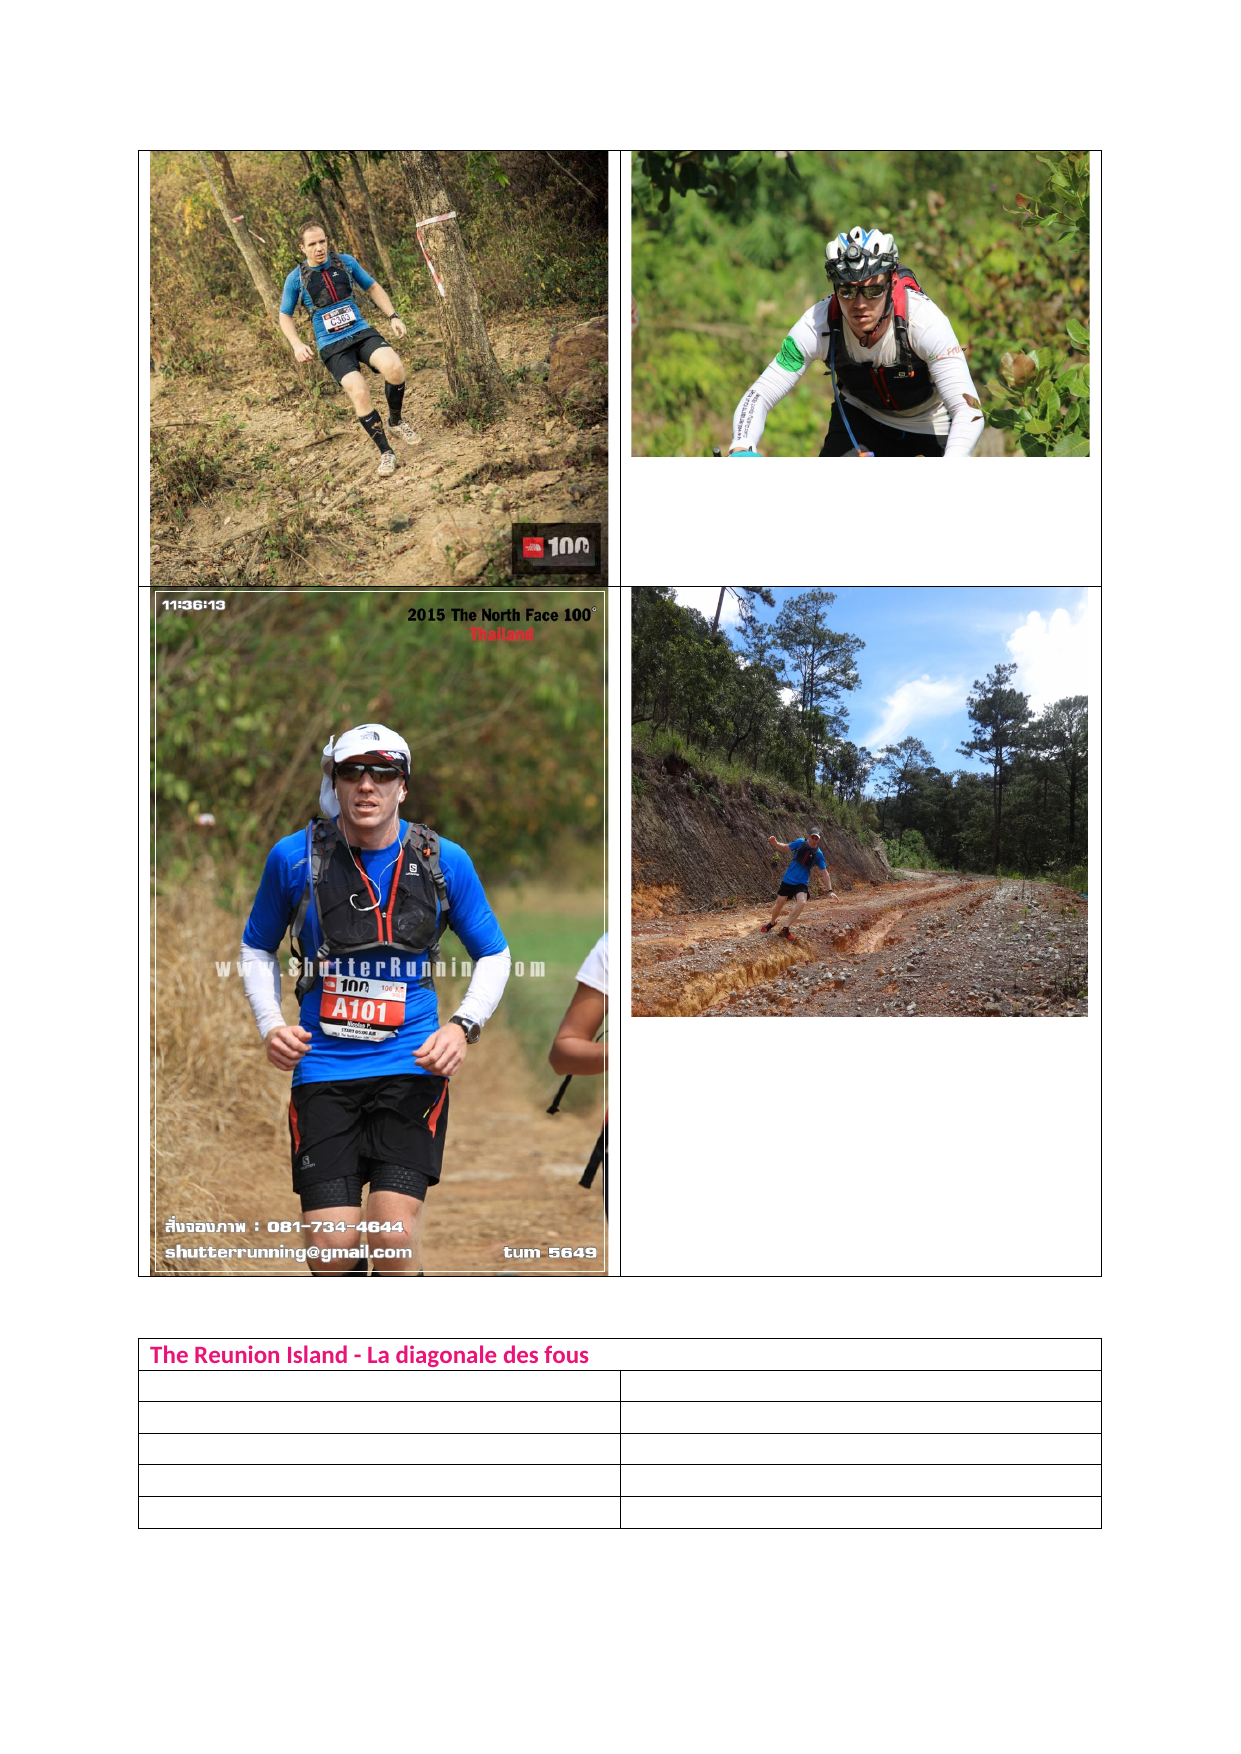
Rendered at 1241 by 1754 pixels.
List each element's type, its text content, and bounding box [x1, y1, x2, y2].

picture [631, 151, 1090, 457]
picture [150, 151, 609, 586]
table_header The Reunion Island - La diagonale des fous [139, 1339, 1101, 1369]
table_cell [621, 151, 1101, 586]
table_cell [139, 587, 150, 1276]
table_cell [621, 1434, 1101, 1464]
table_cell [609, 151, 620, 586]
table_cell [139, 1434, 620, 1464]
table_cell [621, 1497, 1101, 1527]
table_cell [621, 1402, 1101, 1433]
picture [150, 587, 609, 1276]
table_cell [139, 1371, 620, 1401]
table_cell [139, 1402, 620, 1433]
table_cell [139, 1497, 620, 1527]
table_cell [139, 151, 150, 586]
table_cell [139, 1465, 620, 1496]
picture [631, 587, 1088, 1017]
table_cell [621, 1371, 1101, 1401]
table_cell [609, 587, 620, 1276]
table_cell [621, 1465, 1101, 1496]
table_cell [621, 587, 1101, 1276]
